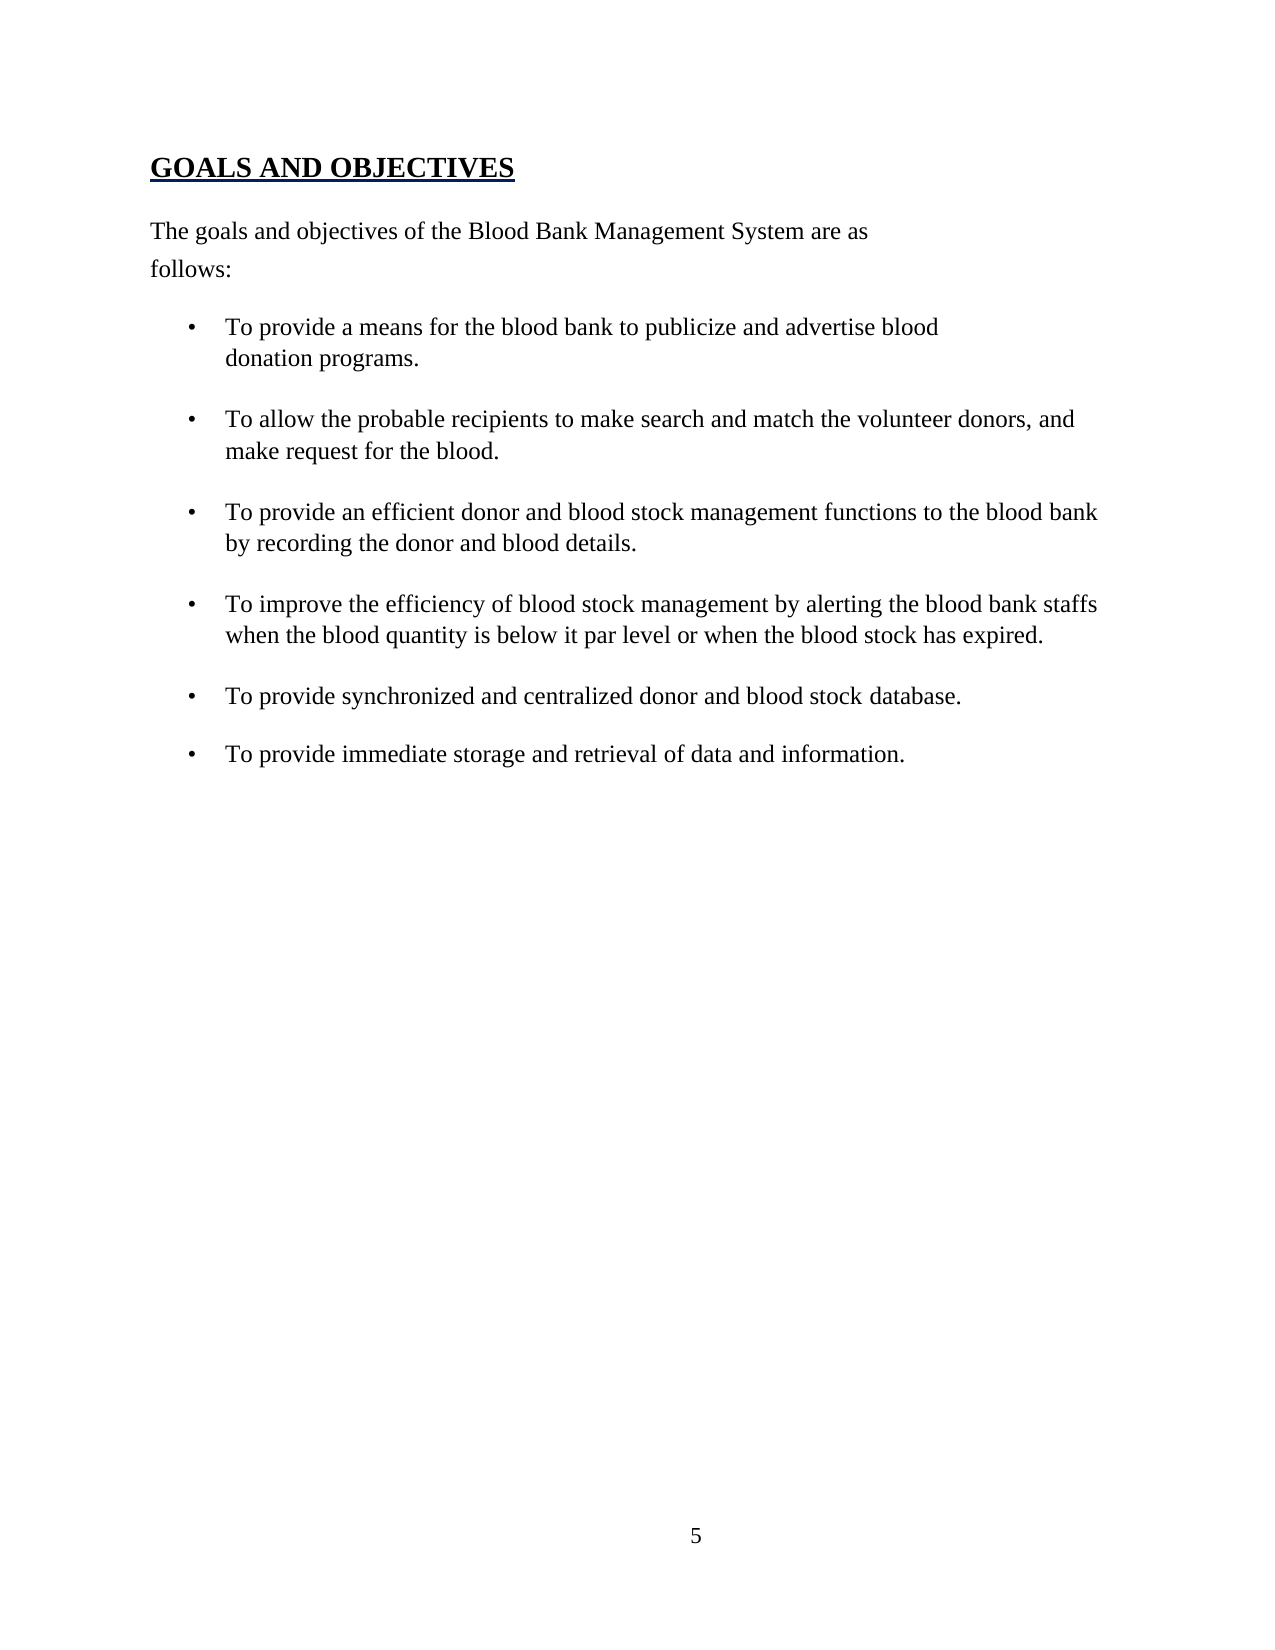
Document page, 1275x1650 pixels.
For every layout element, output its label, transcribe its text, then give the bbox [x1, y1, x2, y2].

list To provide an efficient donor and blood stock management functions to the blood bank by recording the donor and blood details. [187, 497, 1098, 557]
list To allow the probable recipients to make search and match the volunteer donors, and make request for the blood. [187, 404, 1075, 464]
list To provide a means for the blood bank to publicize and advertise blood donation programs. [187, 312, 1032, 372]
text The goals and objectives of the Blood Bank Management System are as [150, 216, 1271, 244]
subtitle GOALS AND OBJECTIVES [150, 150, 1271, 183]
list To improve the efficiency of blood stock management by alerting the blood bank staffs when the blood quantity is below it par level or when the blood stock has expired. [187, 589, 1098, 649]
list To provide immediate storage and retrieval of data and information. [187, 739, 1271, 768]
list To provide synchronized and centralized donor and blood stock database. [187, 681, 1271, 710]
text follows: [150, 254, 1271, 283]
